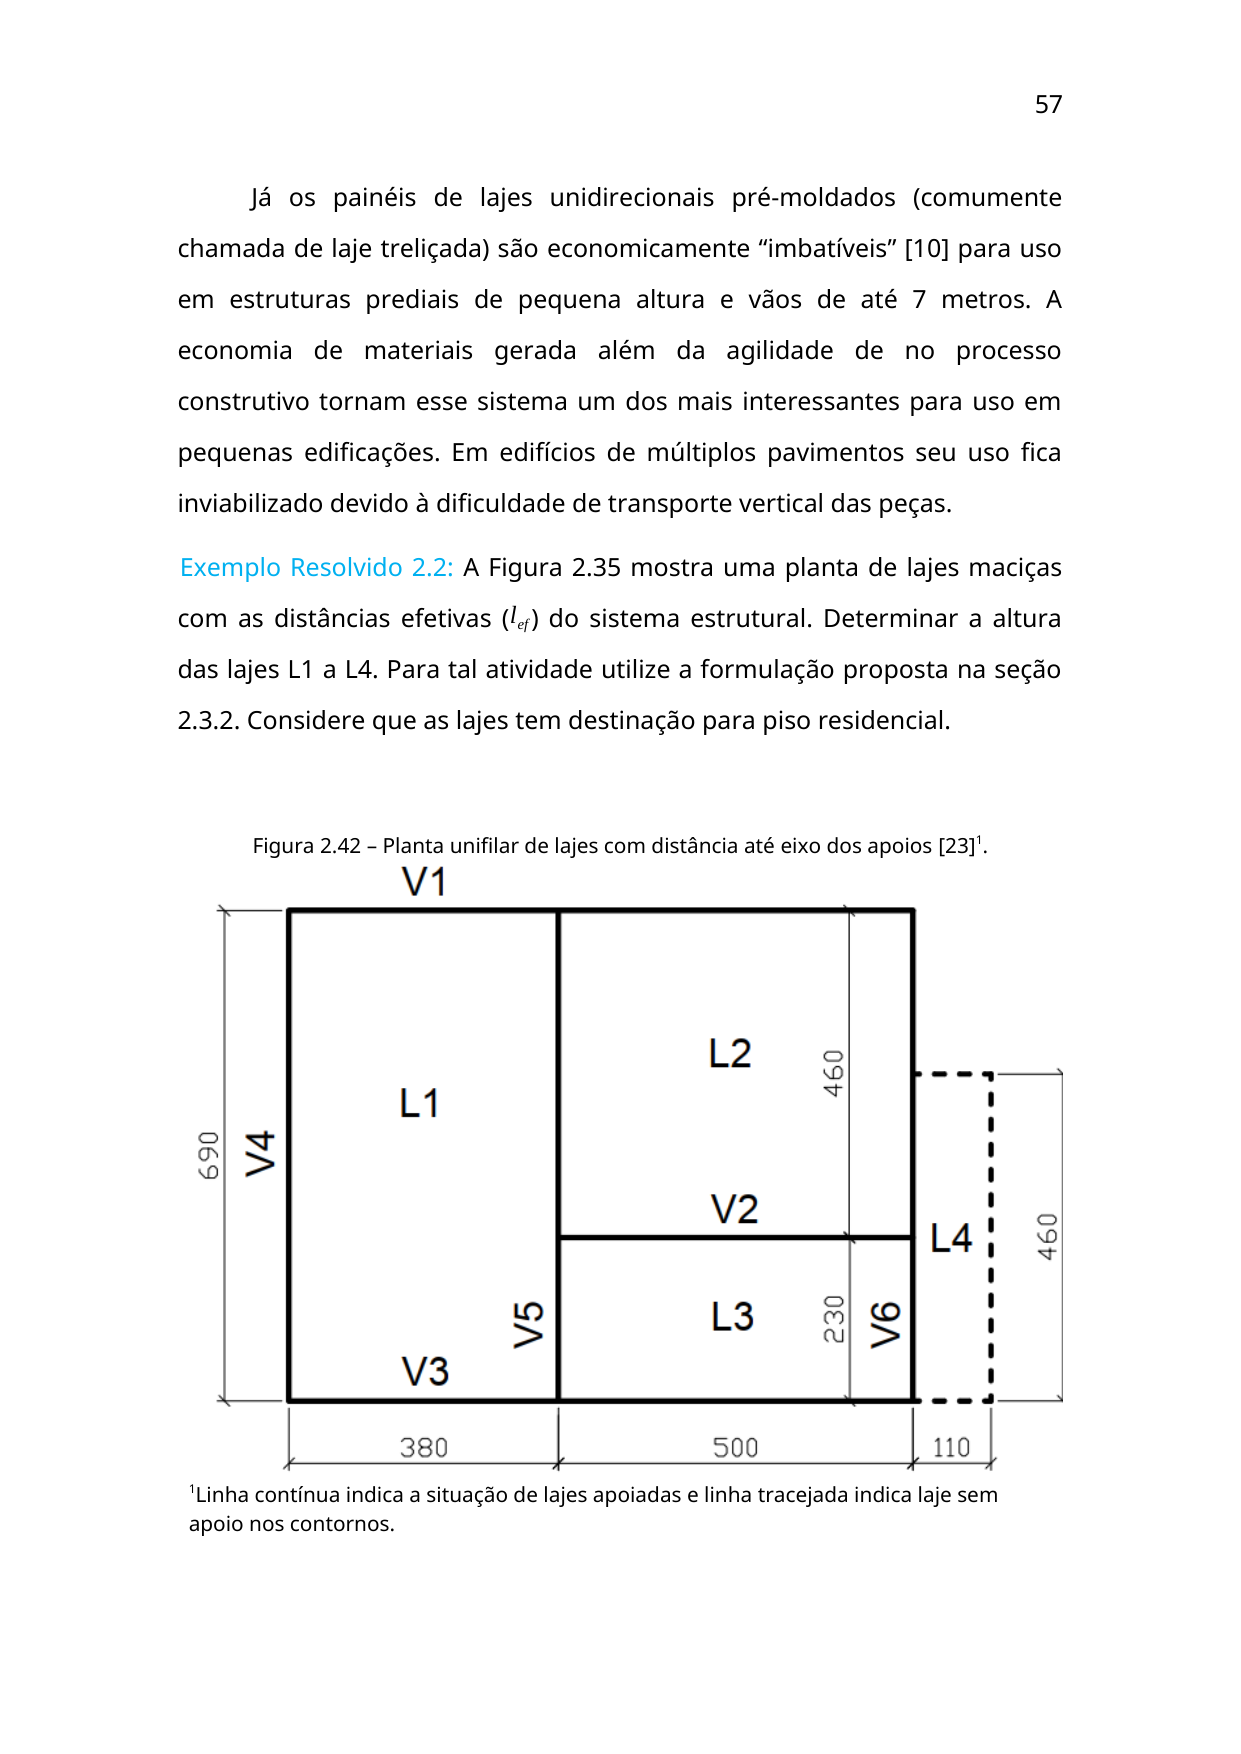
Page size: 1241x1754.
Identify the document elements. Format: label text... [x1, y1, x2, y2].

text Exemplo Resolvido 2.2: A Figura 2.35 mostra uma planta de lajes maciças com as distâncias efetivas () do sistema estrutural. Determinar a altura das lajes L1 a L4. Para tal atividade utilize a formulação proposta na seção 2.3.2. Considere que as lajes tem destinação para piso residencial. [177, 549, 1063, 736]
picture [188, 864, 1063, 1477]
text Já os painéis de lajes unidirecionais pré-moldados (comumente chamada de laje treliçada) são economicamente “imbatíveis” [10] para uso em estruturas prediais de pequena altura e vãos de até 7 metros. A economia de materiais gerada além da agilidade de no processo construtivo tornam esse sistema um dos mais interessantes para uso em pequenas edificações. Em edifícios de múltiplos pavimentos seu uso fica inviabilizado devido à dificuldade de transporte vertical das peças. [177, 179, 1063, 520]
table_header Figura 2.42 – Planta unifilar de lajes com distância até eixo dos apoios [23]1. [177, 829, 1063, 862]
table_cell [177, 862, 1063, 1478]
table_cell 1Linha contínua indica a situação de lajes apoiadas e linha tracejada indica laje sem apoio nos contornos. [177, 1478, 1063, 1539]
